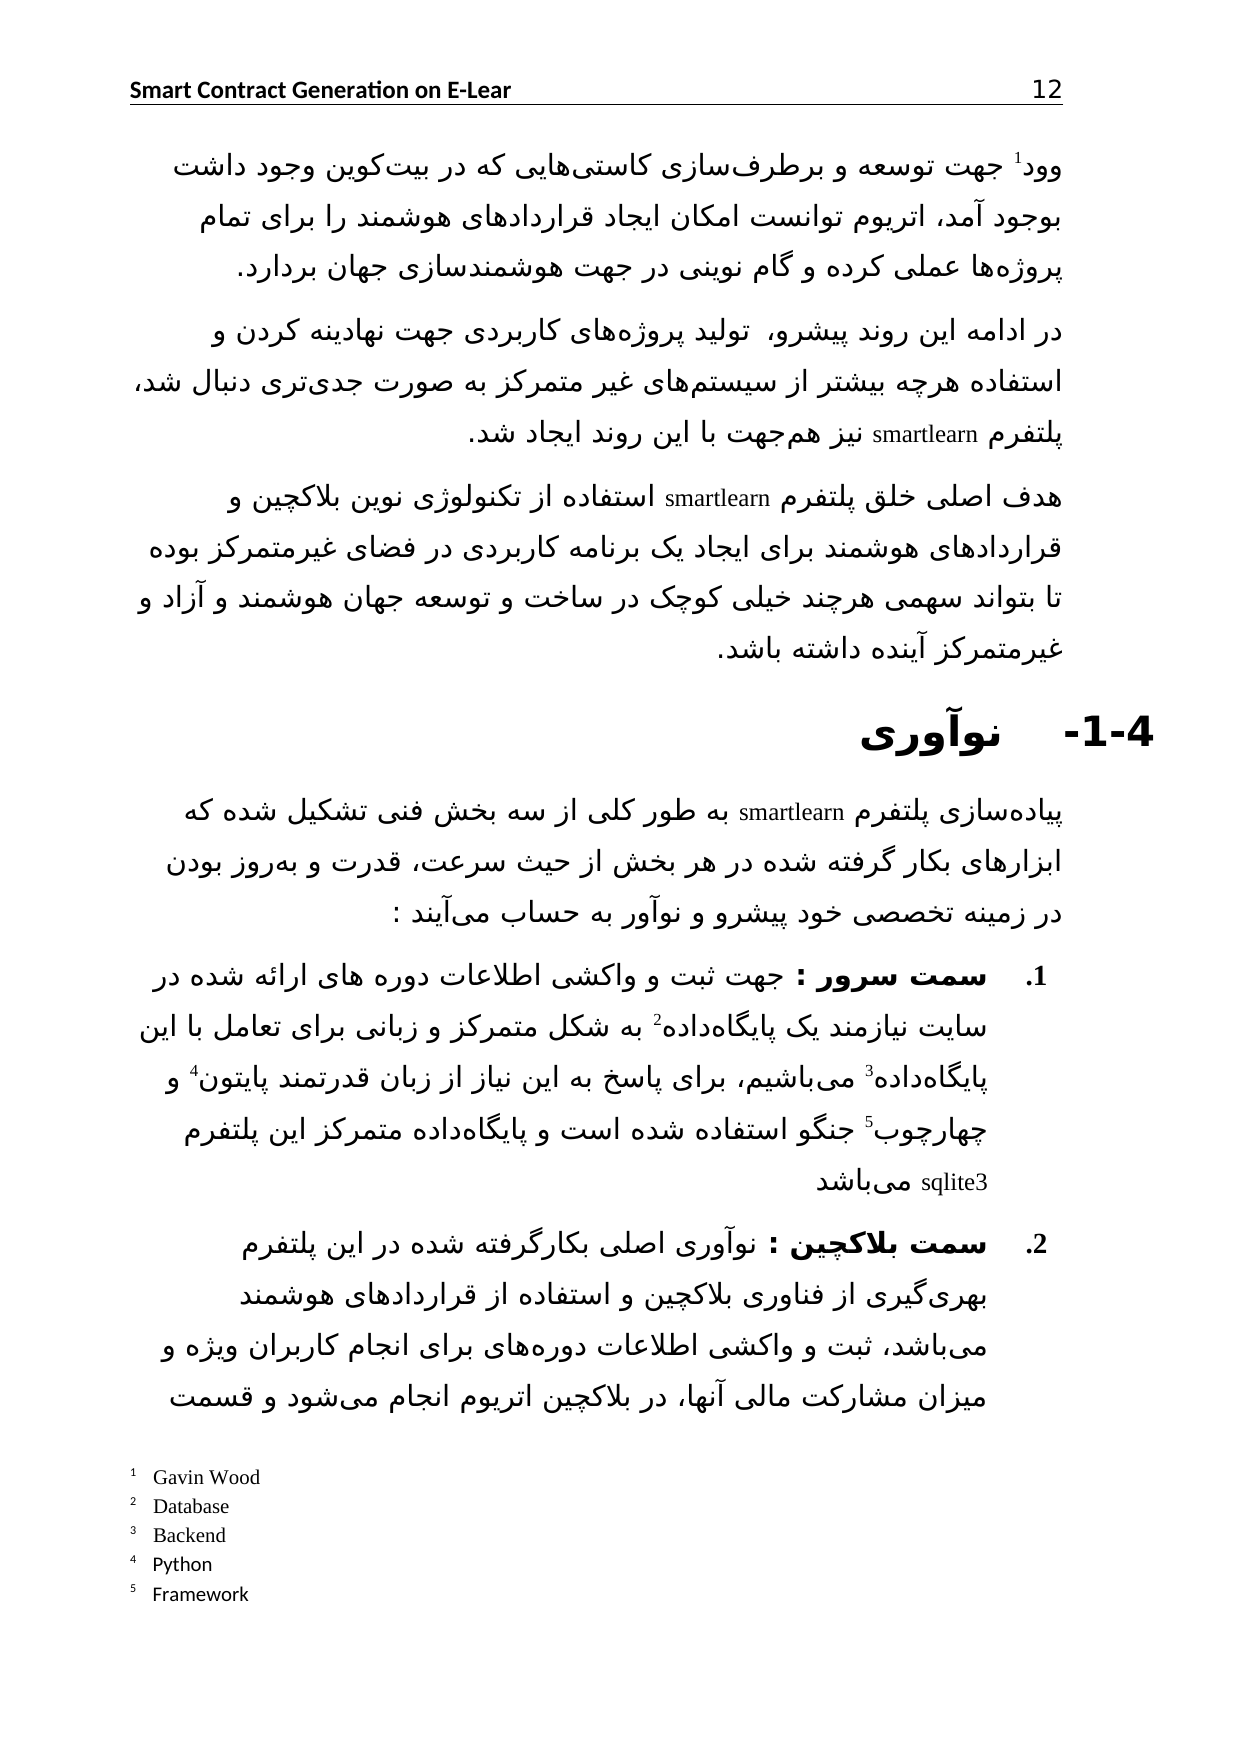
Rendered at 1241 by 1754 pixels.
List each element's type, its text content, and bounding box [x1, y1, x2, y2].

text هدف اصلی خلق پلتفرم smartlearn استفاده از تکنولوژی نوین بلاکچین و قراردادهای هوشمند برای ایجاد یک برنامه کاربردی در فضای غیرمتمرکز بوده تا بتواند سهمی هرچند خیلی کوچک در ساخت و توسعه جهان هوشمند و آزاد و غیرمتمرکز آینده داشته باشد. [130, 479, 1063, 666]
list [130, 1226, 1026, 1413]
text در ادامه این روند پیشرو، تولید پروژه‌های کاربردی جهت نهادینه کردن و استفاده هرچه بیشتر از سیستم‌های غیر متمرکز به صورت جدی‌تری دنبال شد، پلتفرم smartlearn نیز هم‌جهت با این روند ایجاد شد. [130, 313, 1063, 449]
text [130, 148, 1063, 284]
text پیاده‌سازی پلتفرم smartlearn به طور کلی از سه بخش فنی تشکیل شده که ابزارهای بکار گرفته شده در هر بخش از حیث سرعت، قدرت و به‌روز بودن در زمینه تخصصی خود پیشرو و نوآور به حساب می‌آیند : [130, 793, 1063, 929]
subtitle نوآوری [130, 708, 1063, 756]
list سمت سرور : جهت ثبت و واکشی اطلاعات دوره های ارائه شده در سایت نیازمند یک پایگاه‌داده به شکل متمرکز و زبانی برای تعامل با این پایگاه‌داده می‌باشیم، برای پاسخ به این نیاز از زبان قدرتمند پایتون و چهارچوب جنگو استفاده شده است و پایگاه‌داده متمرکز این پلتفرم sqlite3 می‌باشد [130, 958, 1026, 1197]
